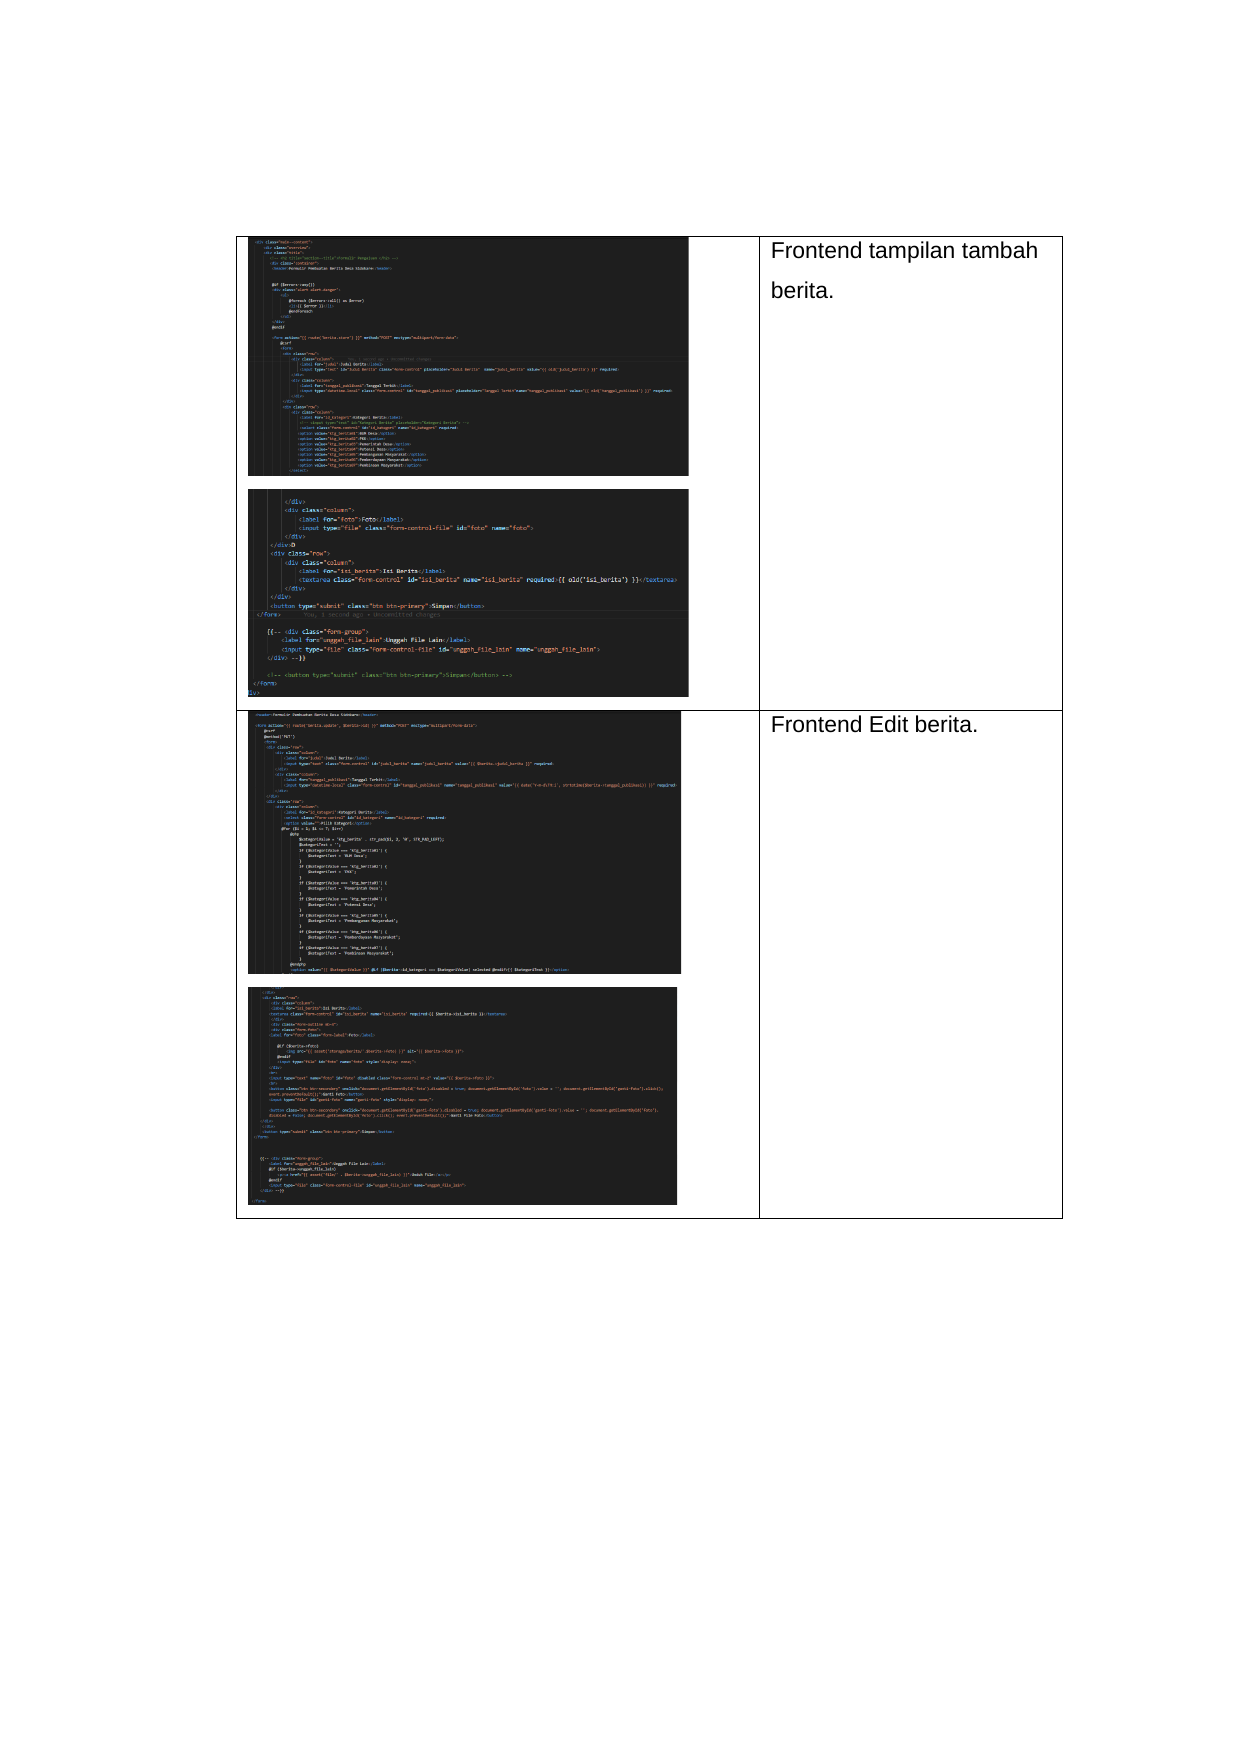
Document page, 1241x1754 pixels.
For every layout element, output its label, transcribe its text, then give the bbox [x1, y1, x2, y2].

picture [248, 489, 689, 697]
picture [248, 711, 682, 974]
picture [248, 237, 689, 476]
table_cell [237, 711, 759, 1218]
table_cell Frontend Edit berita. [760, 711, 1062, 1218]
table_cell Frontend tampilan tambah berita. [760, 237, 1062, 710]
picture [248, 987, 678, 1205]
table_cell [237, 237, 759, 710]
